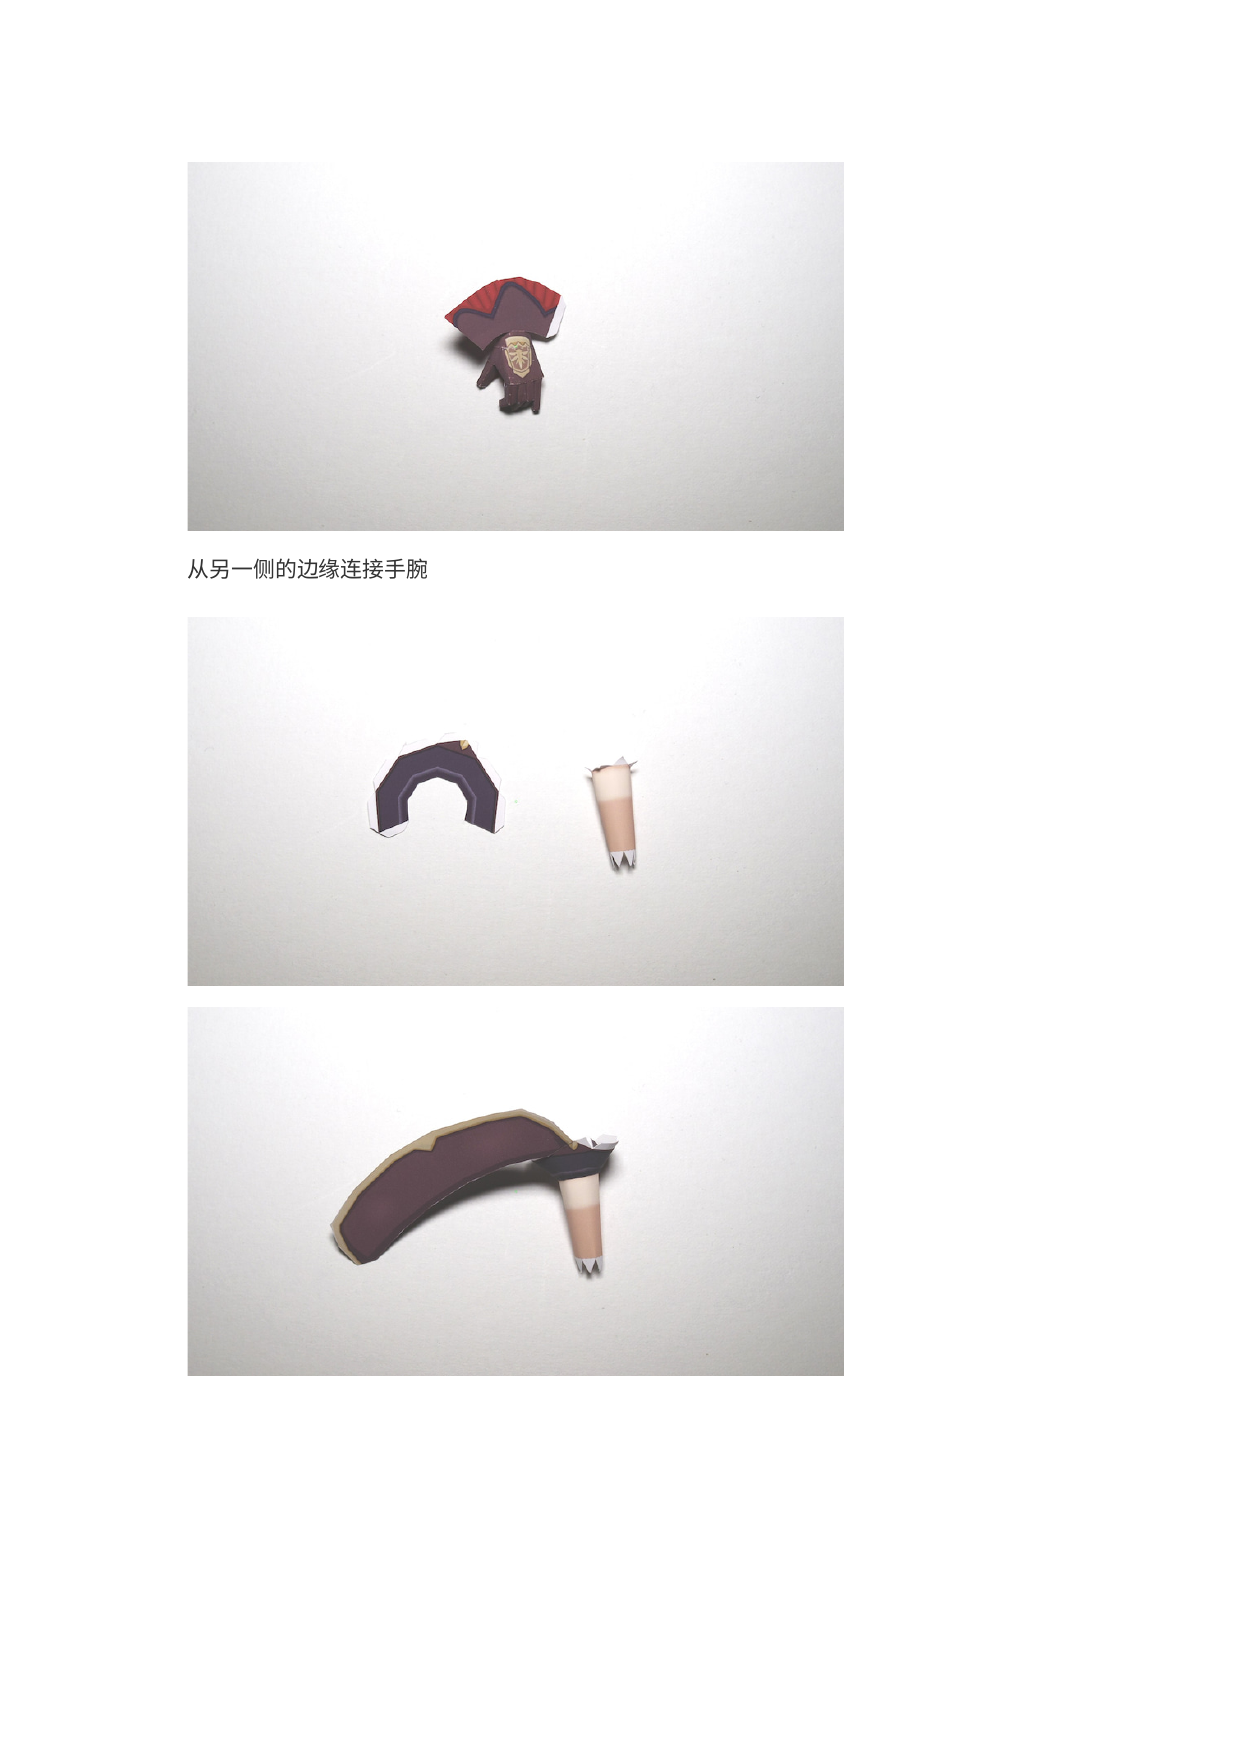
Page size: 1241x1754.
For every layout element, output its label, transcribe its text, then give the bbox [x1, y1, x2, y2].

picture [187, 1007, 844, 1376]
picture [187, 162, 844, 531]
picture [187, 617, 844, 986]
text 从另一侧的边缘连接手腕 [187, 552, 1053, 584]
